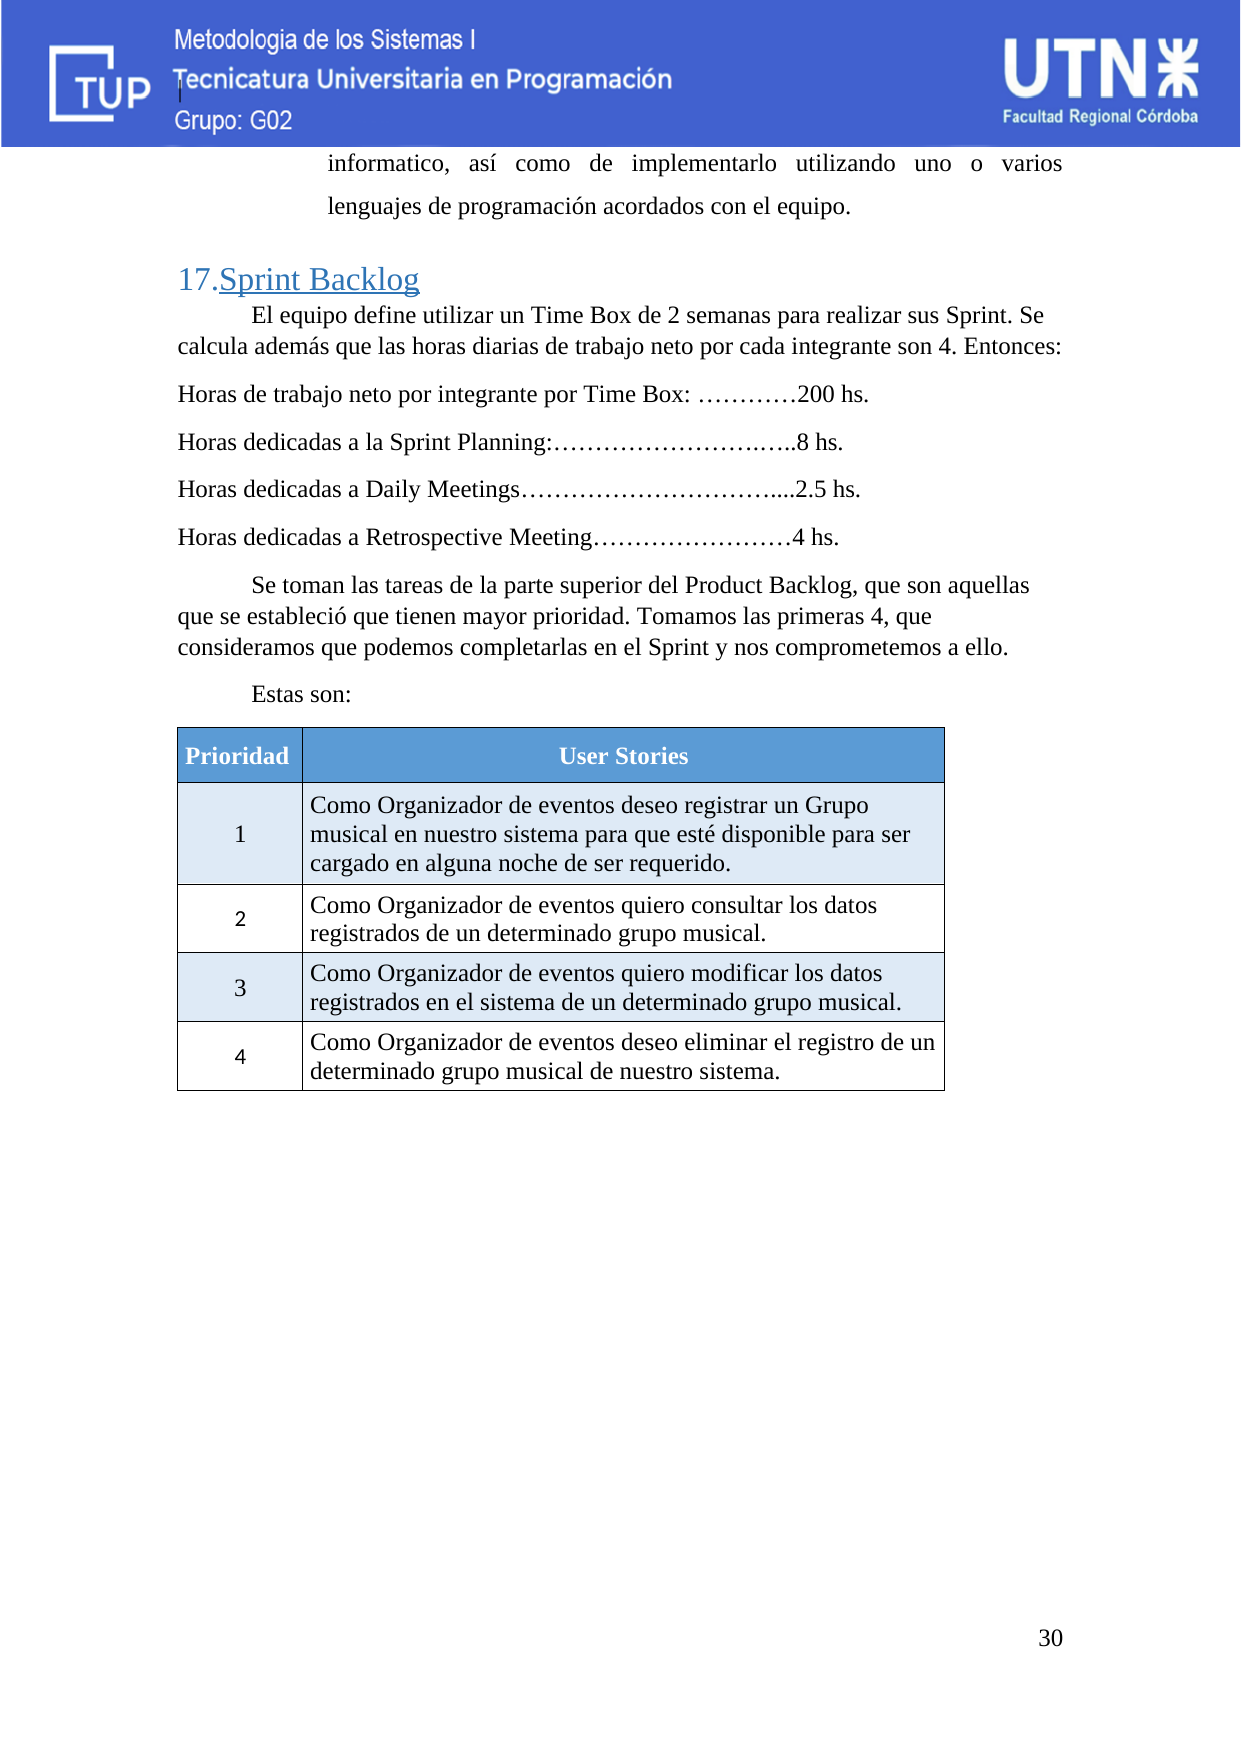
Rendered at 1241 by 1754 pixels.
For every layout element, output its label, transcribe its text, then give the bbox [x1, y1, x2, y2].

table_cell 1 [178, 783, 302, 883]
table_cell Como Organizador de eventos quiero consultar los datos registrados de un determinado grupo musical. [303, 885, 944, 952]
table_cell 3 [178, 953, 302, 1021]
subtitle 17.Sprint Backlog [177, 259, 1063, 297]
text Horas dedicadas a Retrospective Meeting……………………4 hs. [177, 522, 1063, 551]
table_cell Como Organizador de eventos deseo registrar un Grupo musical en nuestro sistema para que esté disponible para ser cargado en alguna noche de ser requerido. [303, 783, 944, 883]
text Estas son: [177, 679, 1063, 708]
table_cell 2 [178, 885, 302, 952]
table_cell Como Organizador de eventos quiero modificar los datos registrados en el sistema de un determinado grupo musical. [303, 953, 944, 1021]
text Horas de trabajo neto por integrante por Time Box: …………200 hs. [177, 379, 1063, 408]
text Horas dedicadas a Daily Meetings…………………………....2.5 hs. [177, 474, 1063, 503]
text Horas dedicadas a la Sprint Planning:…………………….…..8 hs. [177, 427, 1063, 455]
text Se toman las tareas de la parte superior del Product Backlog, que son aquellas que se estableció que tienen mayor prioridad. Tomamos las primeras 4, que consideramos que podemos completarlas en el Sprint y nos comprometemos a ello. [177, 570, 1063, 661]
table_header Prioridad [178, 728, 302, 782]
table_header User Stories [303, 728, 944, 782]
table_cell 4 [178, 1022, 302, 1090]
table_cell Como Organizador de eventos deseo eliminar el registro de un determinado grupo musical de nuestro sistema. [303, 1022, 944, 1090]
text El equipo define utilizar un Time Box de 2 semanas para realizar sus Sprint. Se calcula además que las horas diarias de trabajo neto por cada integrante son 4. Entonces: [177, 300, 1063, 360]
picture [1, 0, 1241, 147]
